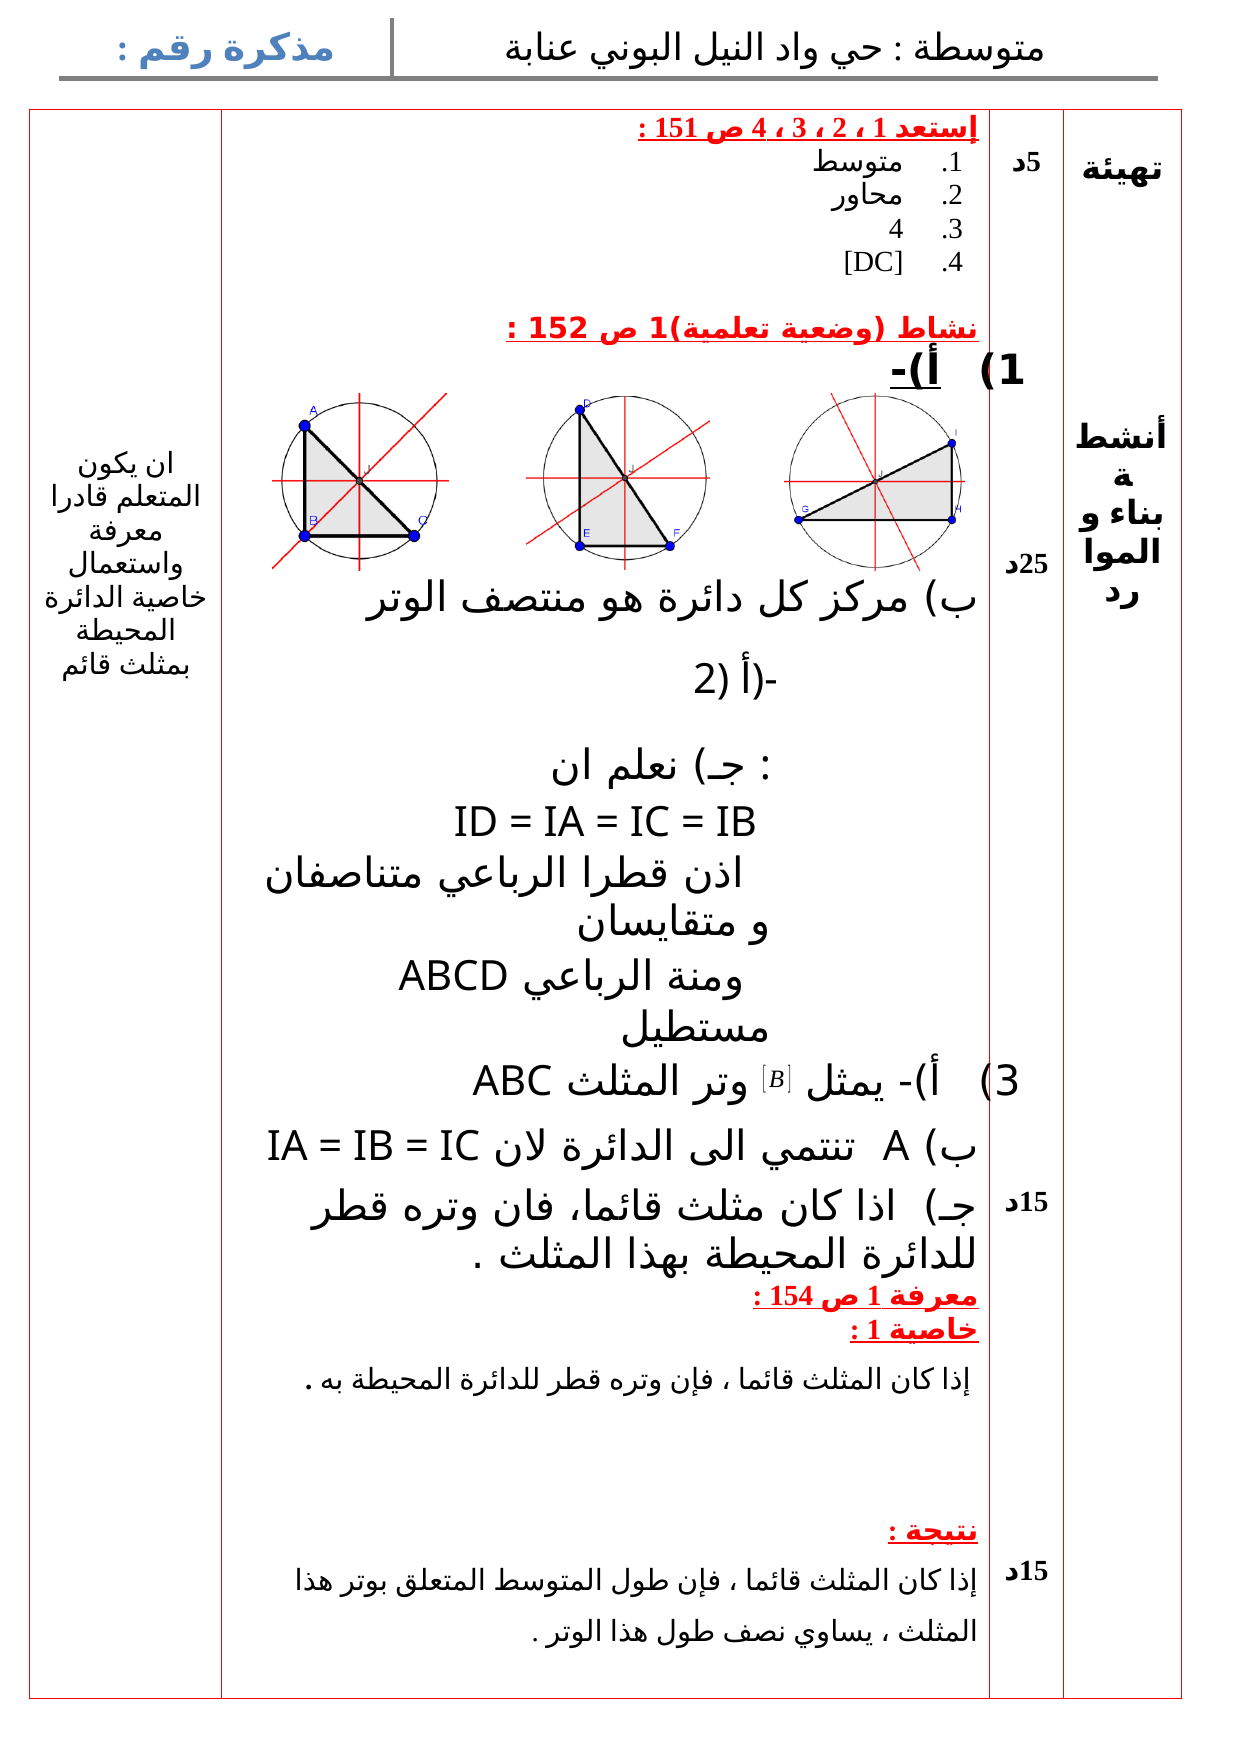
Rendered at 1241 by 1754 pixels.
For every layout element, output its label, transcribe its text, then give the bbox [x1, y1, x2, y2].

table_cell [30, 110, 221, 1698]
picture [272, 393, 449, 571]
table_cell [222, 110, 989, 1698]
picture [784, 393, 965, 571]
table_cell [1064, 110, 1181, 1698]
picture [526, 396, 710, 570]
table_cell 5د 25د 15د 15د [990, 110, 1063, 1698]
